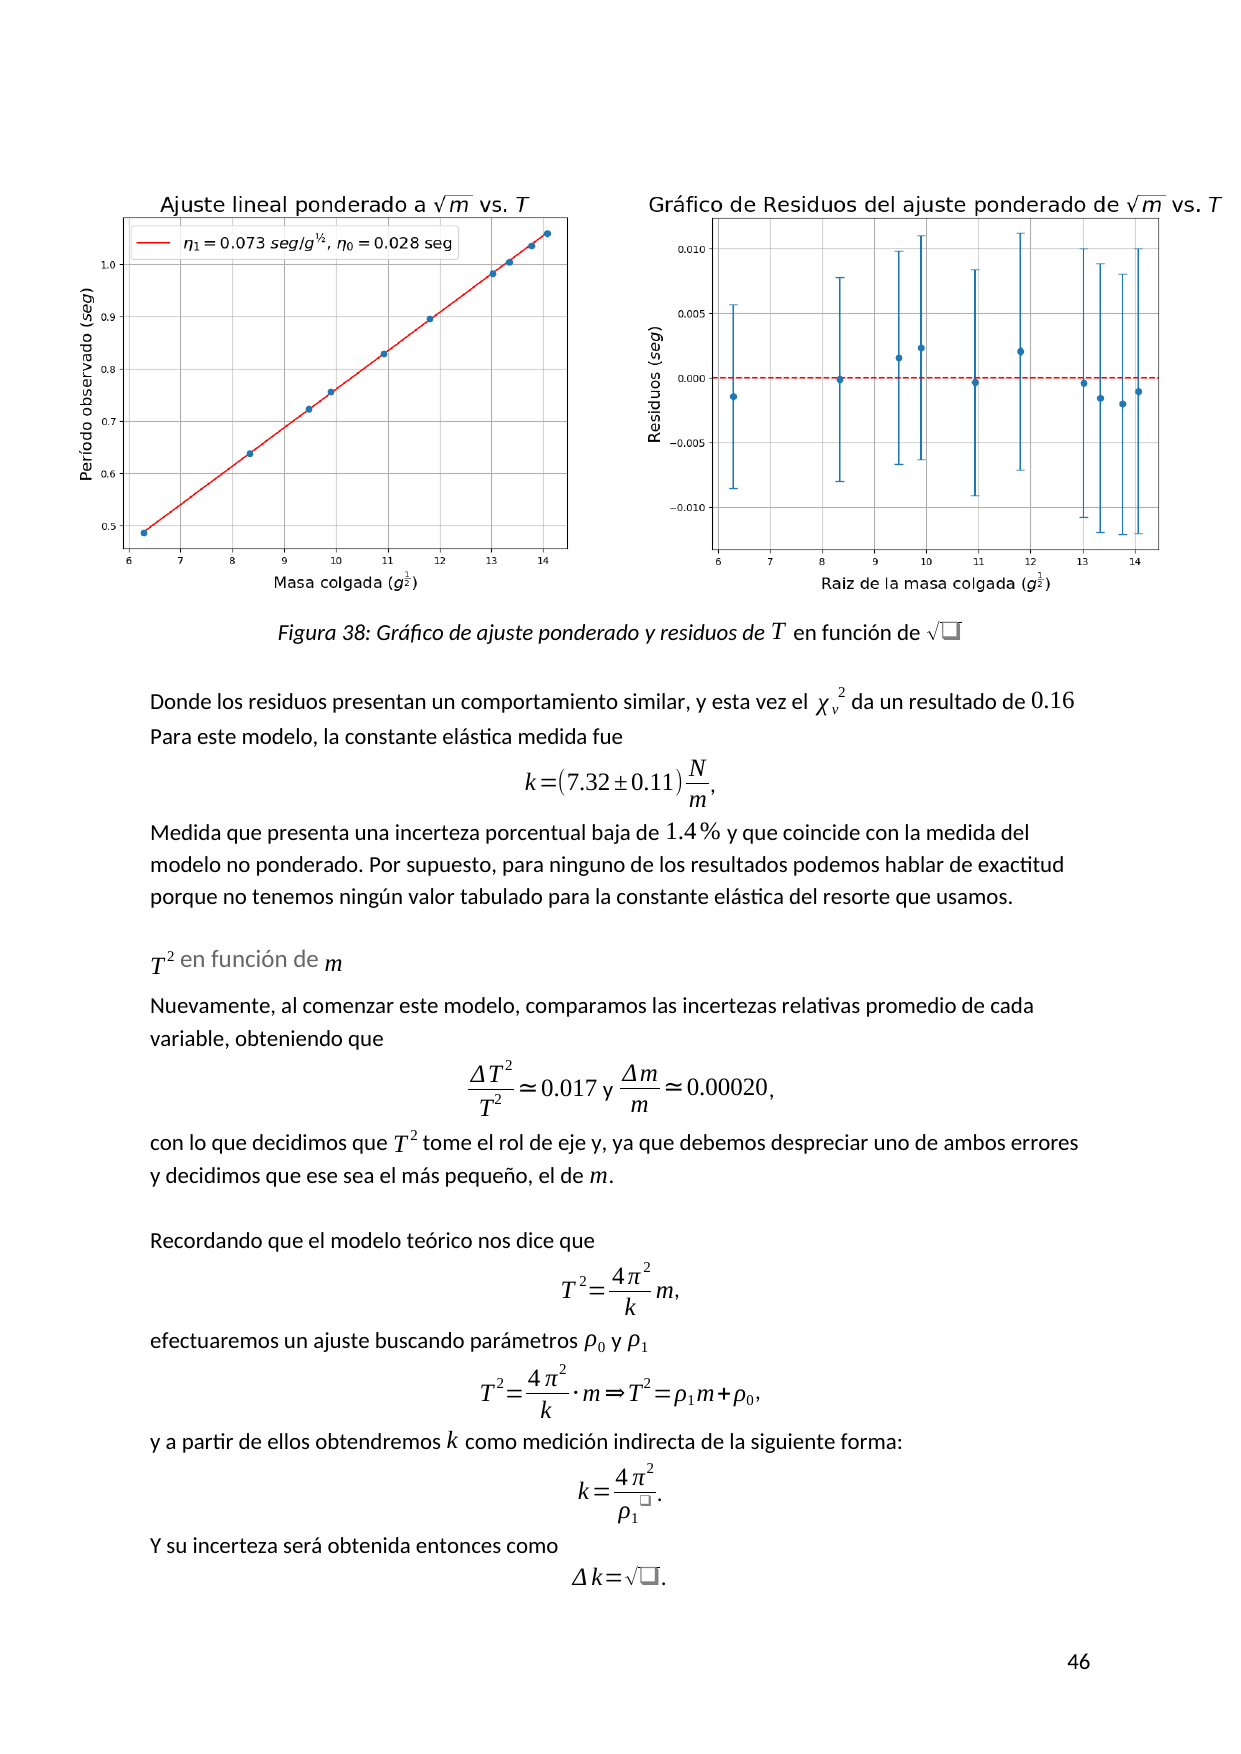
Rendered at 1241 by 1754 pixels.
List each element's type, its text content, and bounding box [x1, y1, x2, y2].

text Nuevamente, al comenzar este modelo, comparamos las incertezas relativas promedio de cada variable, obteniendo que [150, 992, 1090, 1052]
text y a partir de ellos obtendremos como medición indirecta de la siguiente forma: [150, 1427, 1090, 1455]
picture [640, 186, 1229, 600]
text , [150, 754, 1090, 813]
text . [150, 1459, 1090, 1527]
text Recordando que el modelo teórico nos dice que [150, 1226, 1090, 1254]
text Para este modelo, la constante elástica medida fue [150, 722, 1090, 750]
text Donde los residuos presentan un comportamiento similar, y esta vez el da un resultado de [150, 683, 1090, 718]
picture [71, 185, 574, 599]
text . [150, 1563, 1090, 1592]
text con lo que decidimos que tome el rol de eje y, ya que debemos despreciar uno de ambos errores y decidimos que ese sea el más pequeño, el de . [150, 1126, 1090, 1189]
text Medida que presenta una incerteza porcentual baja de y que coincide con la medida del modelo no ponderado. Por supuesto, para ninguno de los resultados podemos hablar de exactitud porque no tenemos ningún valor tabulado para la constante elástica del resorte que usamos. [150, 818, 1090, 910]
subtitle en función de [150, 943, 1090, 983]
text efectuaremos un ajuste buscando parámetros y [150, 1325, 1090, 1356]
text y , [150, 1056, 1090, 1122]
text , [150, 1258, 1090, 1321]
text , [150, 1360, 1090, 1423]
text Y su incerteza será obtenida entonces como [150, 1531, 1090, 1559]
